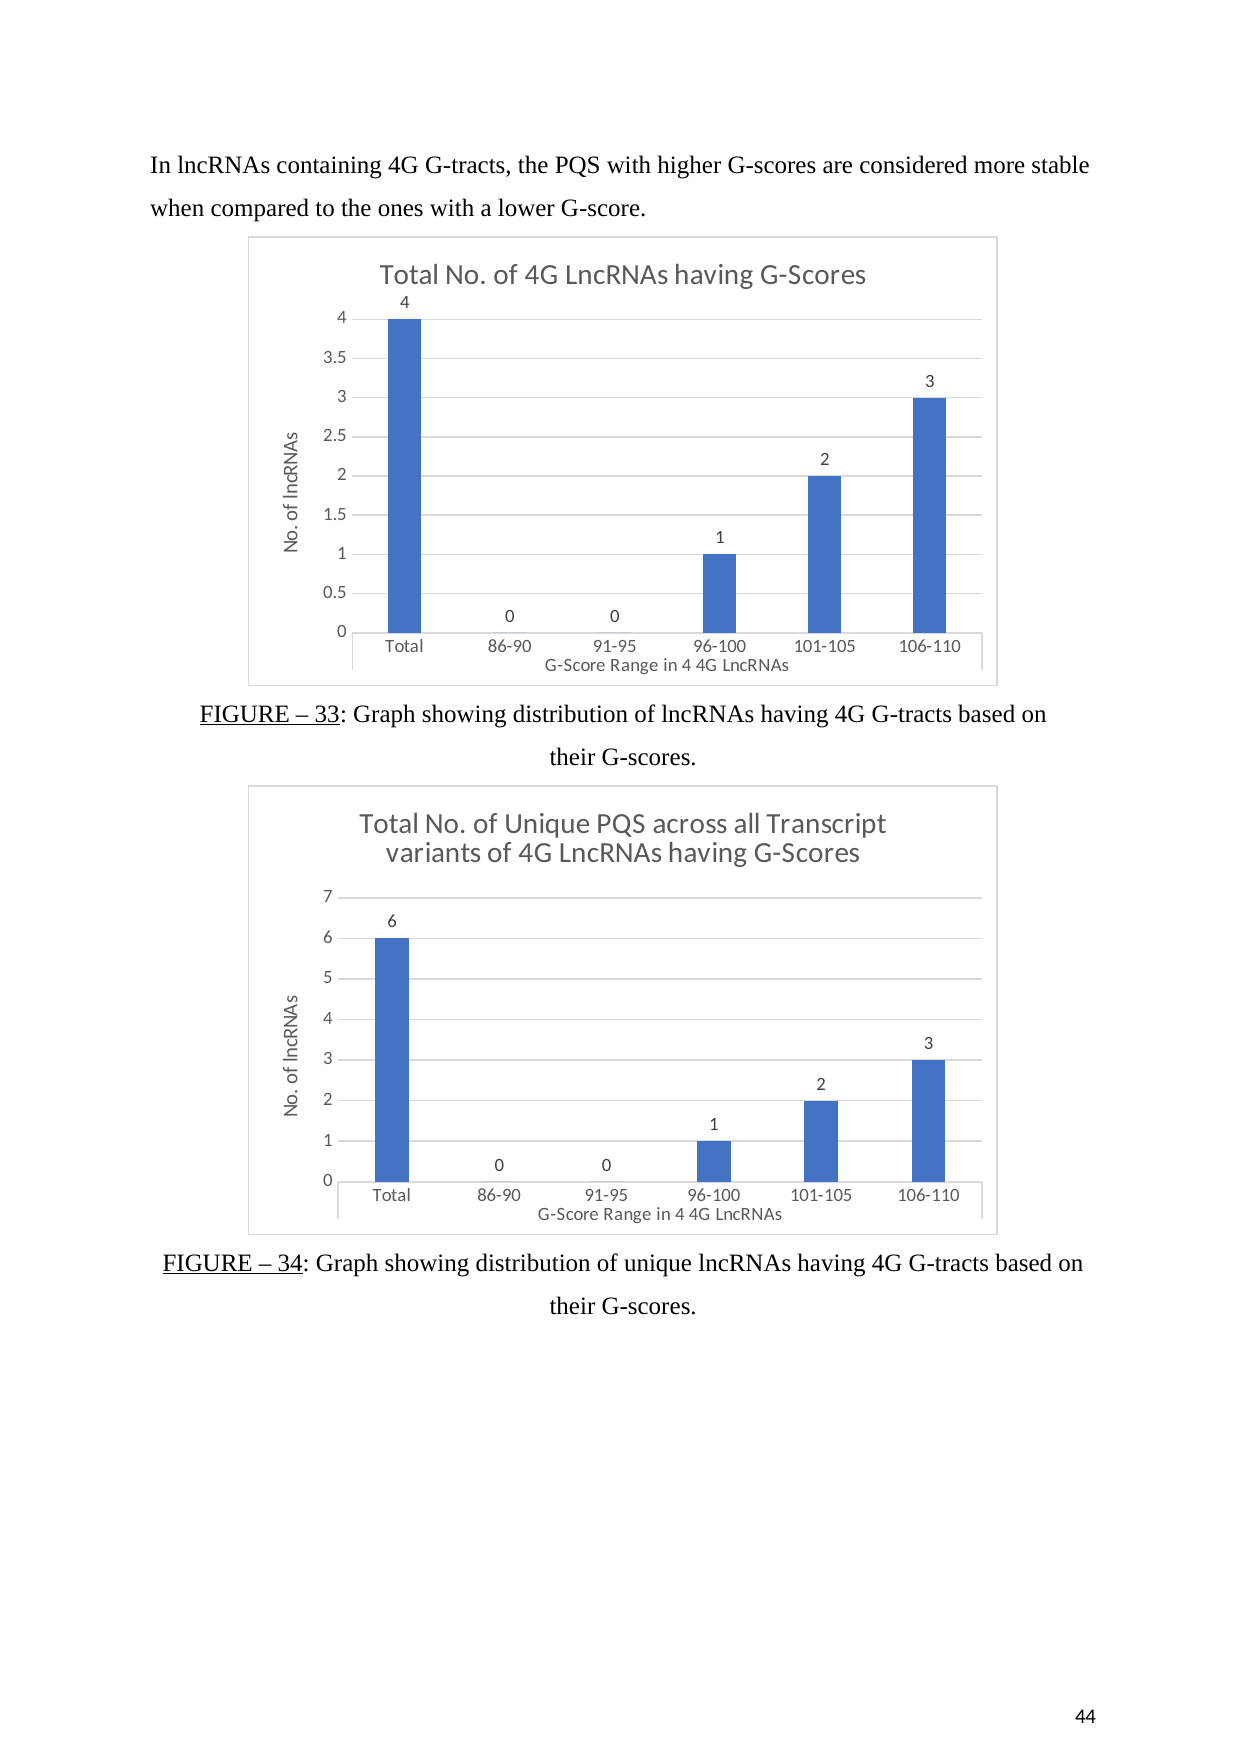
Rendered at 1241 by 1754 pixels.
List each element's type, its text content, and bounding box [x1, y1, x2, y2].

text FIGURE – 33: Graph showing distribution of lncRNAs having 4G G-tracts based on [150, 699, 1096, 728]
text In lncRNAs containing 4G G-tracts, the PQS with higher G-scores are considered more stable when compared to the ones with a lower G-score. [150, 150, 1096, 222]
text FIGURE – 34: Graph showing distribution of unique lncRNAs having 4G G-tracts based on their G-scores. [150, 1248, 1096, 1320]
text their G-scores. [150, 742, 1096, 771]
